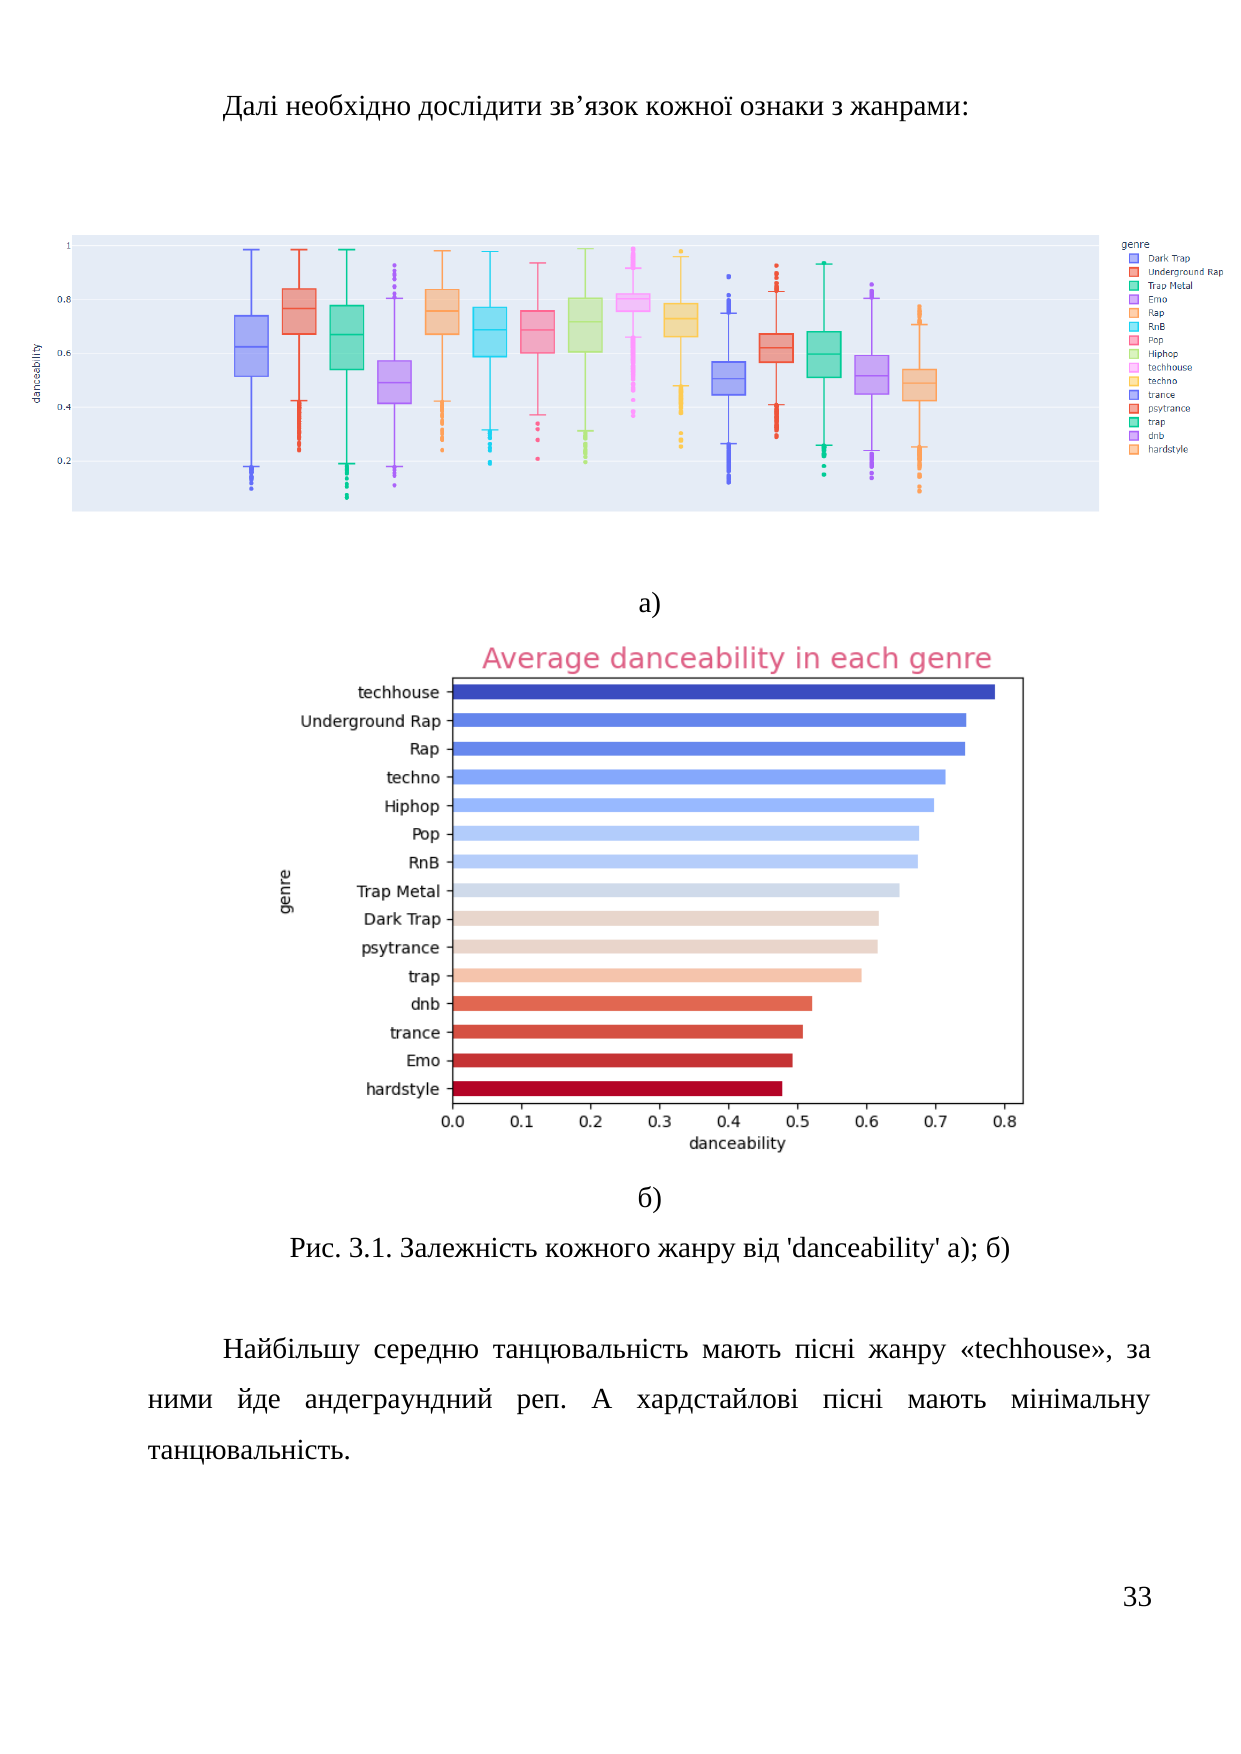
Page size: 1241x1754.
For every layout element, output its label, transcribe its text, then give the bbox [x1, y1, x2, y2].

picture [266, 635, 1033, 1164]
text б) [148, 1180, 1152, 1214]
text Найбільшу середню танцювальність мають пісні жанру «techhouse», за ними йде андеграундний реп. А хардстайлові пісні мають мінімальну танцювальність. [148, 1331, 1152, 1465]
text Рис. 3.1. Залежність кожного жанру від 'danceability' а); б) [148, 1231, 1152, 1264]
picture [0, 191, 1238, 552]
text Далі необхідно дослідити зв’язок кожної ознаки з жанрами: [148, 88, 1152, 122]
text а) [148, 552, 1152, 619]
